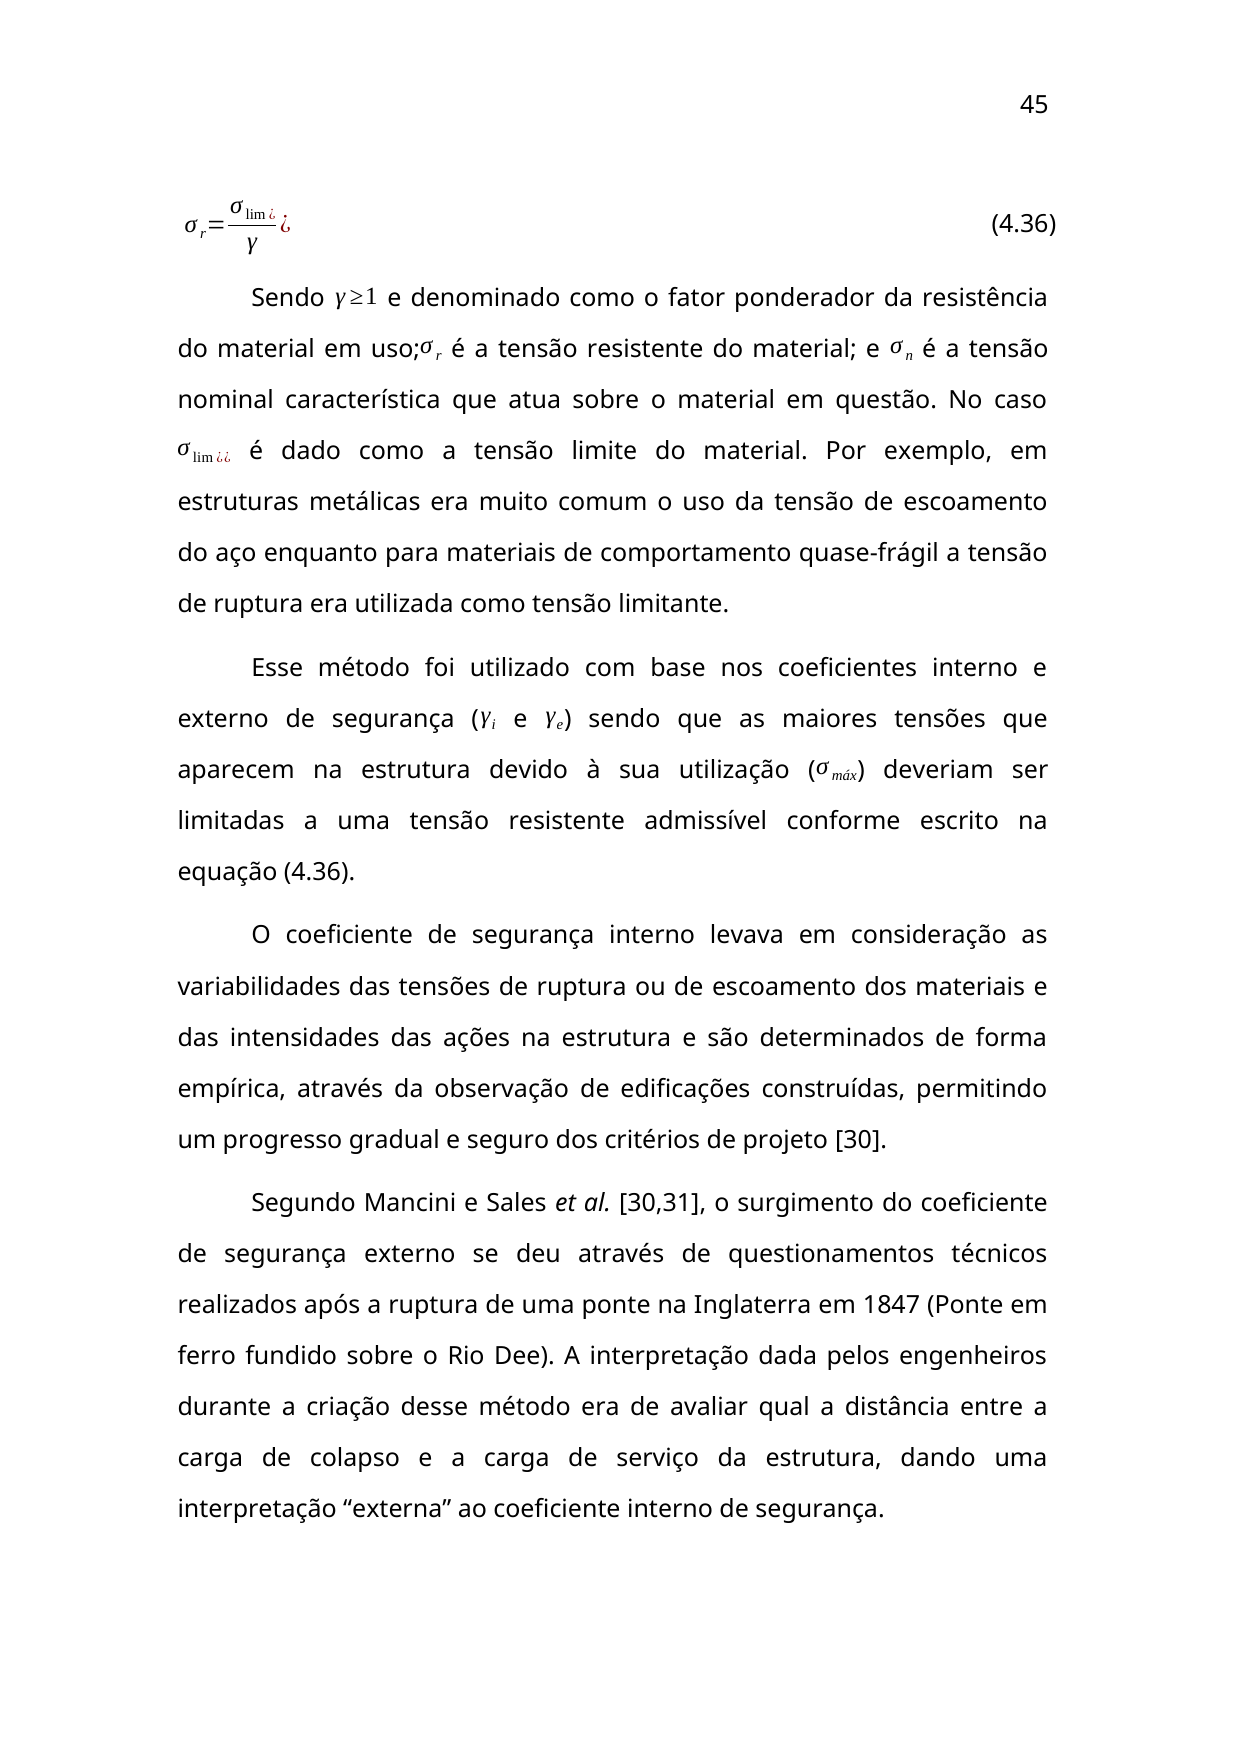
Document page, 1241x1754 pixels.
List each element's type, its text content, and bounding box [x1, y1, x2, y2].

table_cell [177, 179, 620, 267]
text Segundo Mancini e Sales et al. [30,31], o surgimento do coeficiente de segurança externo se deu através de questionamentos técnicos realizados após a ruptura de uma ponte na Inglaterra em 1847 (Ponte em ferro fundido sobre o Rio Dee). A interpretação dada pelos engenheiros durante a criação desse método era de avaliar qual a distância entre a carga de colapso e a carga de serviço da estrutura, dando uma interpretação “externa” ao coeficiente interno de segurança. [177, 1185, 1048, 1525]
text Sendo e denominado como o fator ponderador da resistência do material em uso; é a tensão resistente do material; e é a tensão nominal característica que atua sobre o material em questão. No caso é dado como a tensão limite do material. Por exemplo, em estruturas metálicas era muito comum o uso da tensão de escoamento do aço enquanto para materiais de comportamento quase-frágil a tensão de ruptura era utilizada como tensão limitante. [177, 279, 1048, 620]
text Esse método foi utilizado com base nos coeficientes interno e externo de segurança ( e ) sendo que as maiores tensões que aparecem na estrutura devido à sua utilização () deveriam ser limitadas a uma tensão resistente admissível conforme escrito na equação (4.36). [177, 649, 1048, 888]
table_cell (4.36) [620, 179, 1063, 267]
text O coeficiente de segurança interno levava em consideração as variabilidades das tensões de ruptura ou de escoamento dos materiais e das intensidades das ações na estrutura e são determinados de forma empírica, através da observação de edificações construídas, permitindo um progresso gradual e seguro dos critérios de projeto [30]. [177, 917, 1048, 1155]
